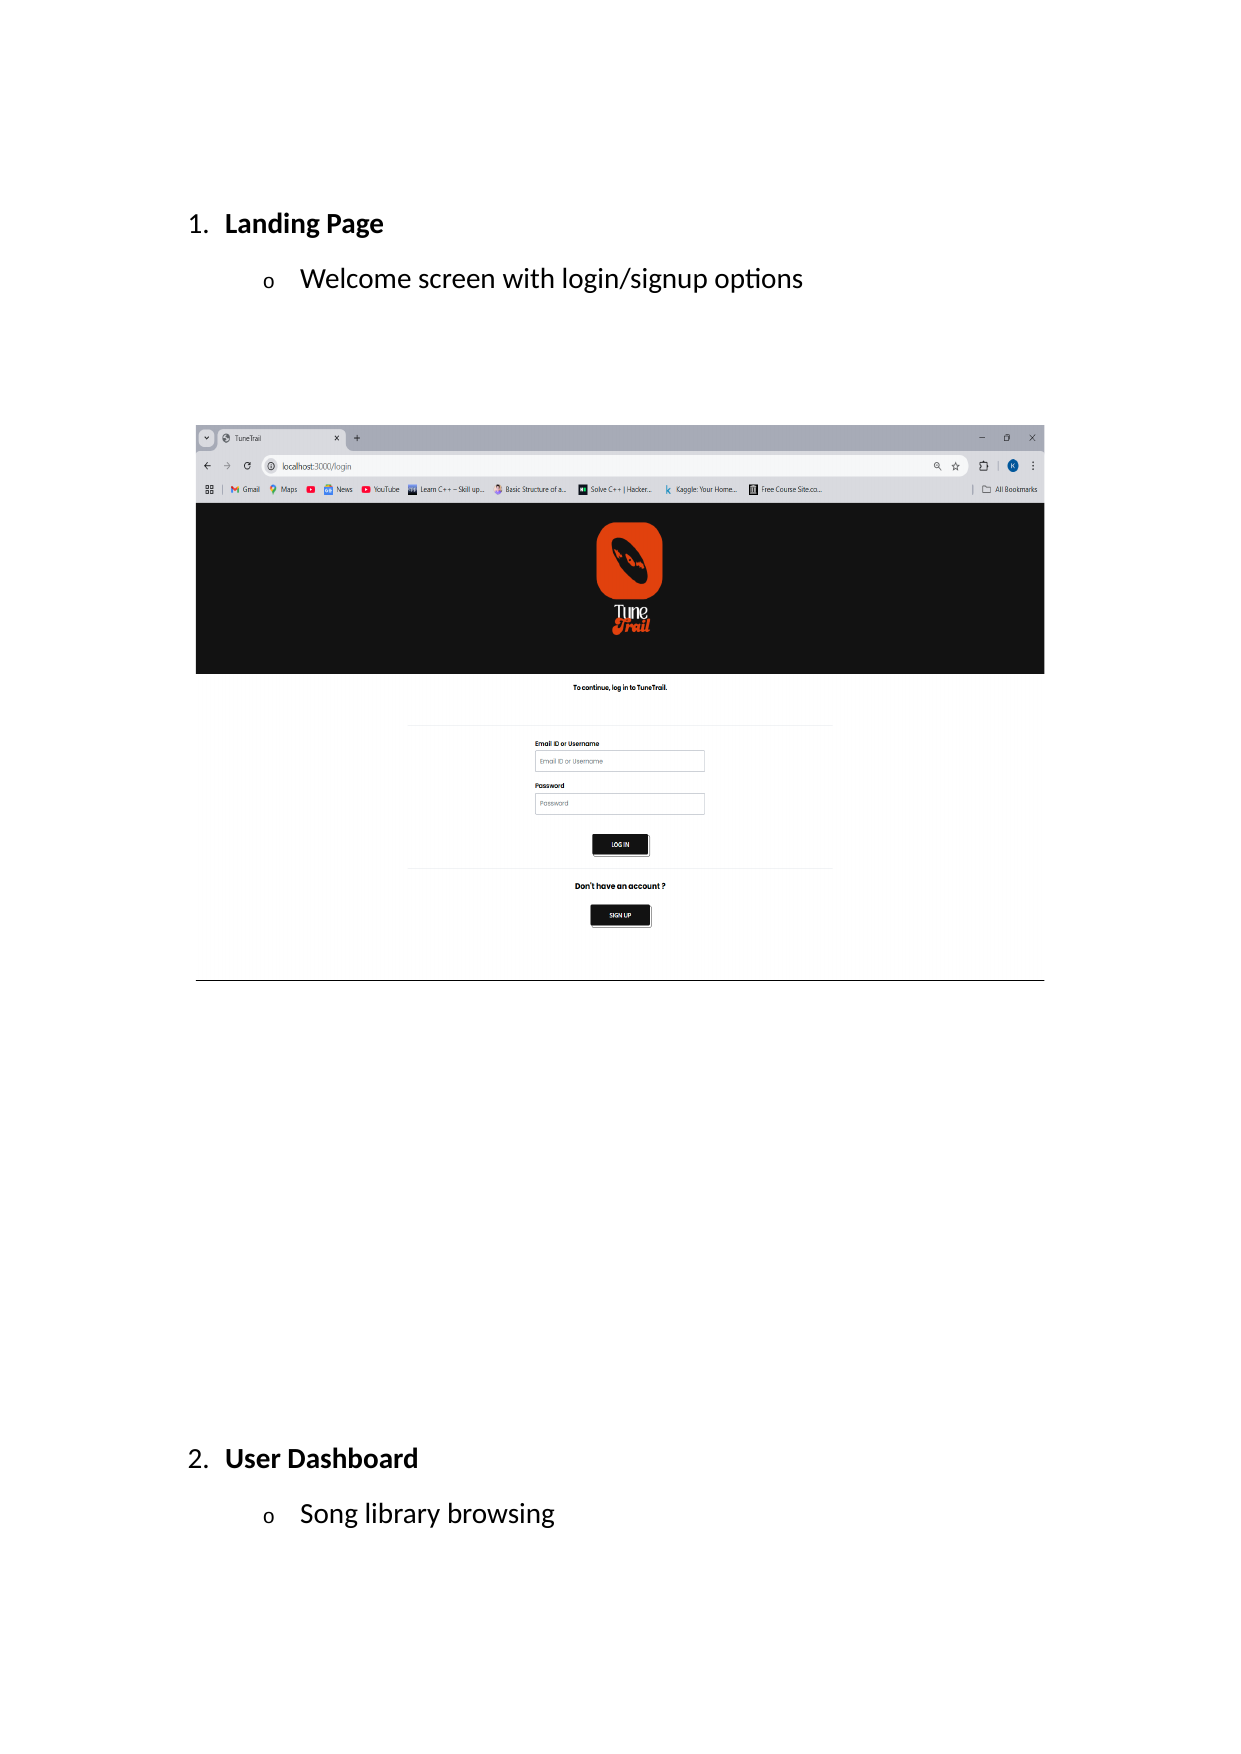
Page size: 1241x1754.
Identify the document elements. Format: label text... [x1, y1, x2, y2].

picture [195, 425, 1045, 981]
list User Dashboard [187, 1440, 1090, 1476]
list Welcome screen with login/signup options [262, 260, 1090, 296]
list Landing Page [187, 205, 1090, 241]
list Song library browsing [262, 1495, 1090, 1531]
